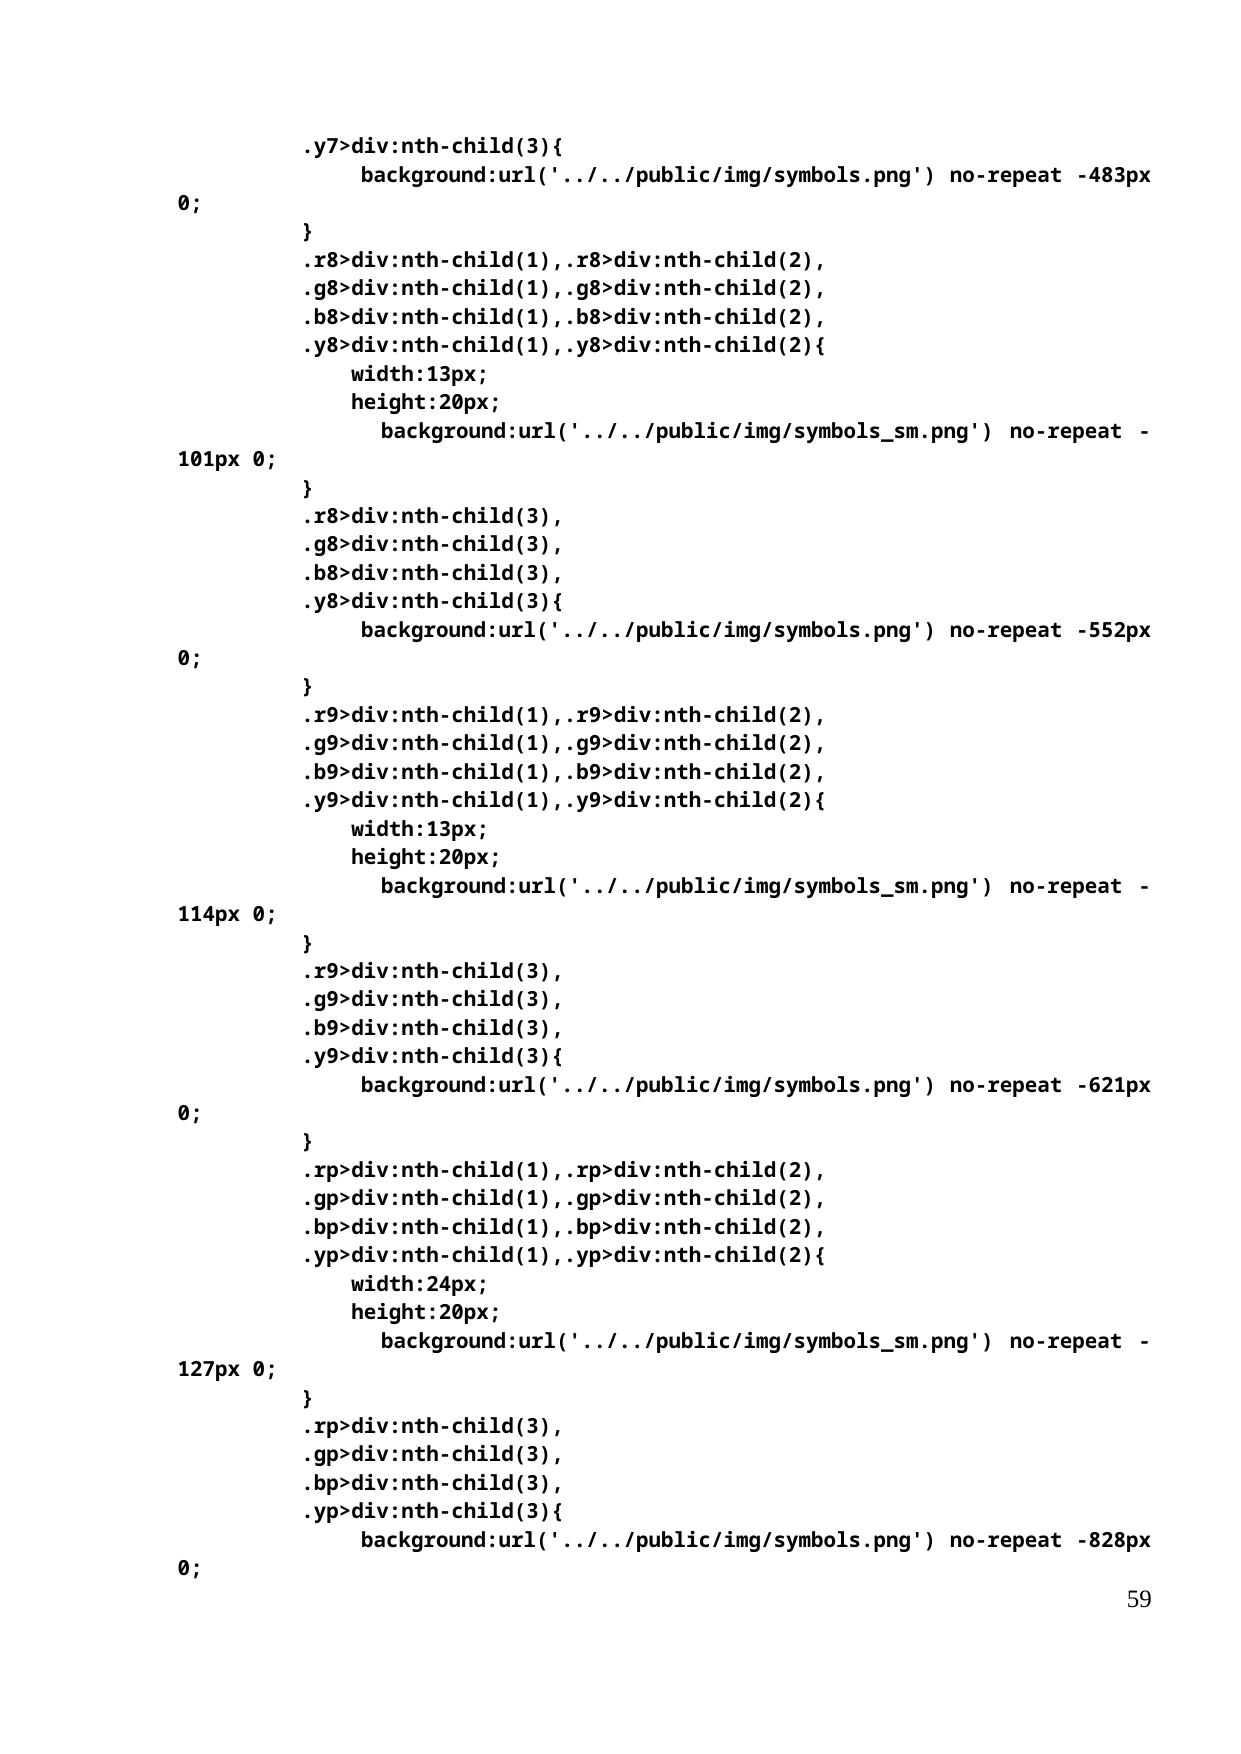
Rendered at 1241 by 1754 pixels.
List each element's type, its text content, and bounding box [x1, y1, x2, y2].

text background:url('../../public/img/symbols.png') no-repeat -483px 0; [177, 160, 1152, 217]
text .b8>div:nth-child(3), [177, 558, 1152, 586]
text height:20px; [177, 842, 1152, 871]
text width:13px; [177, 359, 1152, 387]
text .y9>div:nth-child(3){ [177, 1041, 1152, 1070]
text } [177, 473, 1152, 501]
text .g8>div:nth-child(1),.g8>div:nth-child(2), [177, 273, 1152, 302]
text .r9>div:nth-child(1),.r9>div:nth-child(2), [177, 700, 1152, 728]
text .yp>div:nth-child(1),.yp>div:nth-child(2){ [177, 1240, 1152, 1269]
text .bp>div:nth-child(1),.bp>div:nth-child(2), [177, 1212, 1152, 1240]
text .gp>div:nth-child(3), [177, 1439, 1152, 1468]
text } [177, 217, 1152, 245]
text .rp>div:nth-child(1),.rp>div:nth-child(2), [177, 1155, 1152, 1183]
text .y9>div:nth-child(1),.y9>div:nth-child(2){ [177, 785, 1152, 814]
text height:20px; [177, 1297, 1152, 1326]
text background:url('../../public/img/symbols.png') no-repeat -621px 0; [177, 1070, 1152, 1127]
text .r8>div:nth-child(1),.r8>div:nth-child(2), [177, 245, 1152, 273]
text .y8>div:nth-child(1),.y8>div:nth-child(2){ [177, 330, 1152, 359]
text .r8>div:nth-child(3), [177, 501, 1152, 529]
text width:13px; [177, 814, 1152, 842]
text .g9>div:nth-child(1),.g9>div:nth-child(2), [177, 728, 1152, 757]
text .y7>div:nth-child(3){ [177, 131, 1152, 160]
text .b9>div:nth-child(3), [177, 1013, 1152, 1041]
text background:url('../../public/img/symbols.png') no-repeat -828px 0; [177, 1525, 1152, 1582]
text .bp>div:nth-child(3), [177, 1468, 1152, 1496]
text .rp>div:nth-child(3), [177, 1411, 1152, 1439]
text } [177, 672, 1152, 700]
text background:url('../../public/img/symbols_sm.png') no-repeat -127px 0; [177, 1326, 1152, 1383]
text .b9>div:nth-child(1),.b9>div:nth-child(2), [177, 757, 1152, 785]
text } [177, 1127, 1152, 1155]
text } [177, 928, 1152, 956]
text background:url('../../public/img/symbols.png') no-repeat -552px 0; [177, 615, 1152, 672]
text .b8>div:nth-child(1),.b8>div:nth-child(2), [177, 302, 1152, 330]
text .g8>div:nth-child(3), [177, 529, 1152, 558]
text .y8>div:nth-child(3){ [177, 586, 1152, 615]
text .g9>div:nth-child(3), [177, 984, 1152, 1013]
text .r9>div:nth-child(3), [177, 956, 1152, 984]
text background:url('../../public/img/symbols_sm.png') no-repeat -101px 0; [177, 416, 1152, 473]
text width:24px; [177, 1269, 1152, 1297]
text } [177, 1383, 1152, 1411]
text background:url('../../public/img/symbols_sm.png') no-repeat -114px 0; [177, 871, 1152, 928]
text .yp>div:nth-child(3){ [177, 1496, 1152, 1525]
text .gp>div:nth-child(1),.gp>div:nth-child(2), [177, 1183, 1152, 1212]
text height:20px; [177, 387, 1152, 416]
